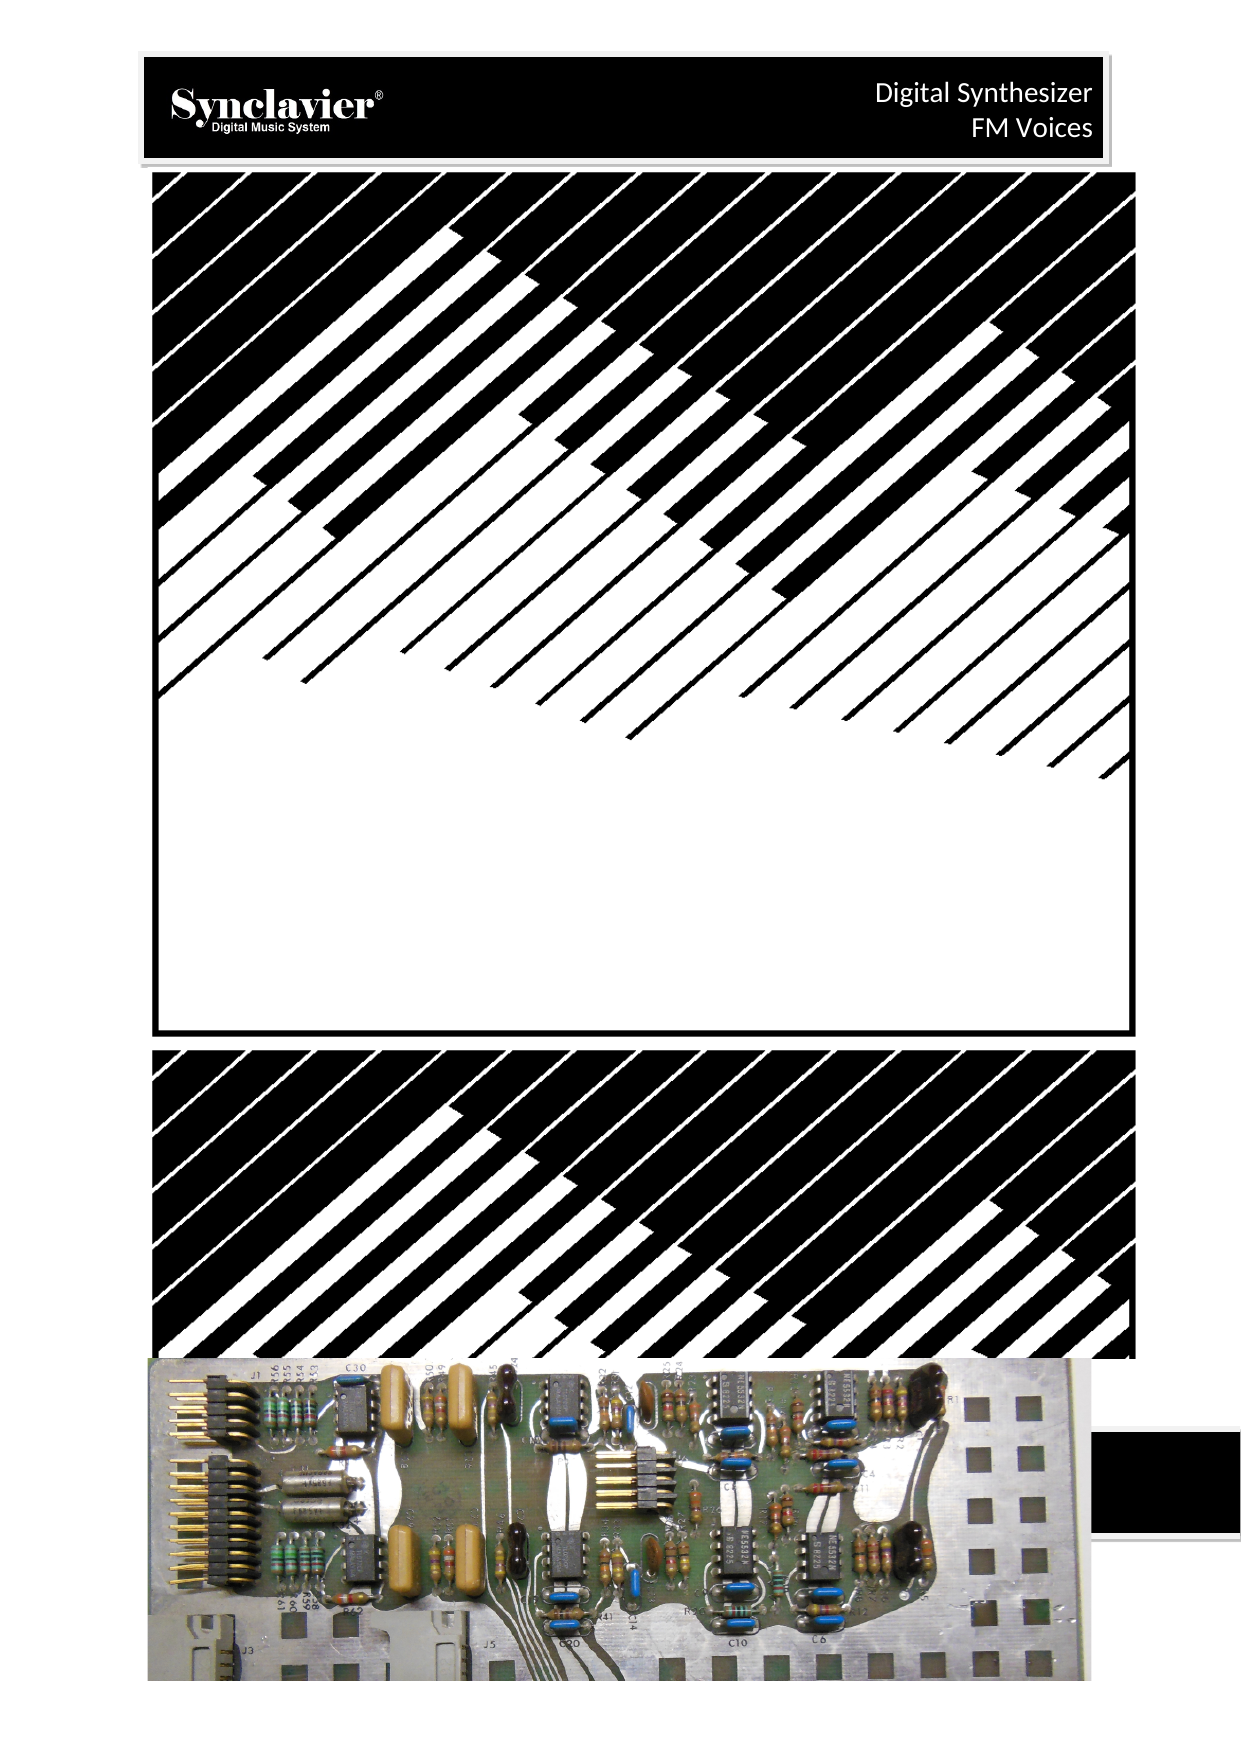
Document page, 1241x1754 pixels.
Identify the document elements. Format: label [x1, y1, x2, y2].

picture [147, 1045, 1143, 1681]
picture [147, 167, 1143, 1042]
picture [158, 70, 392, 142]
